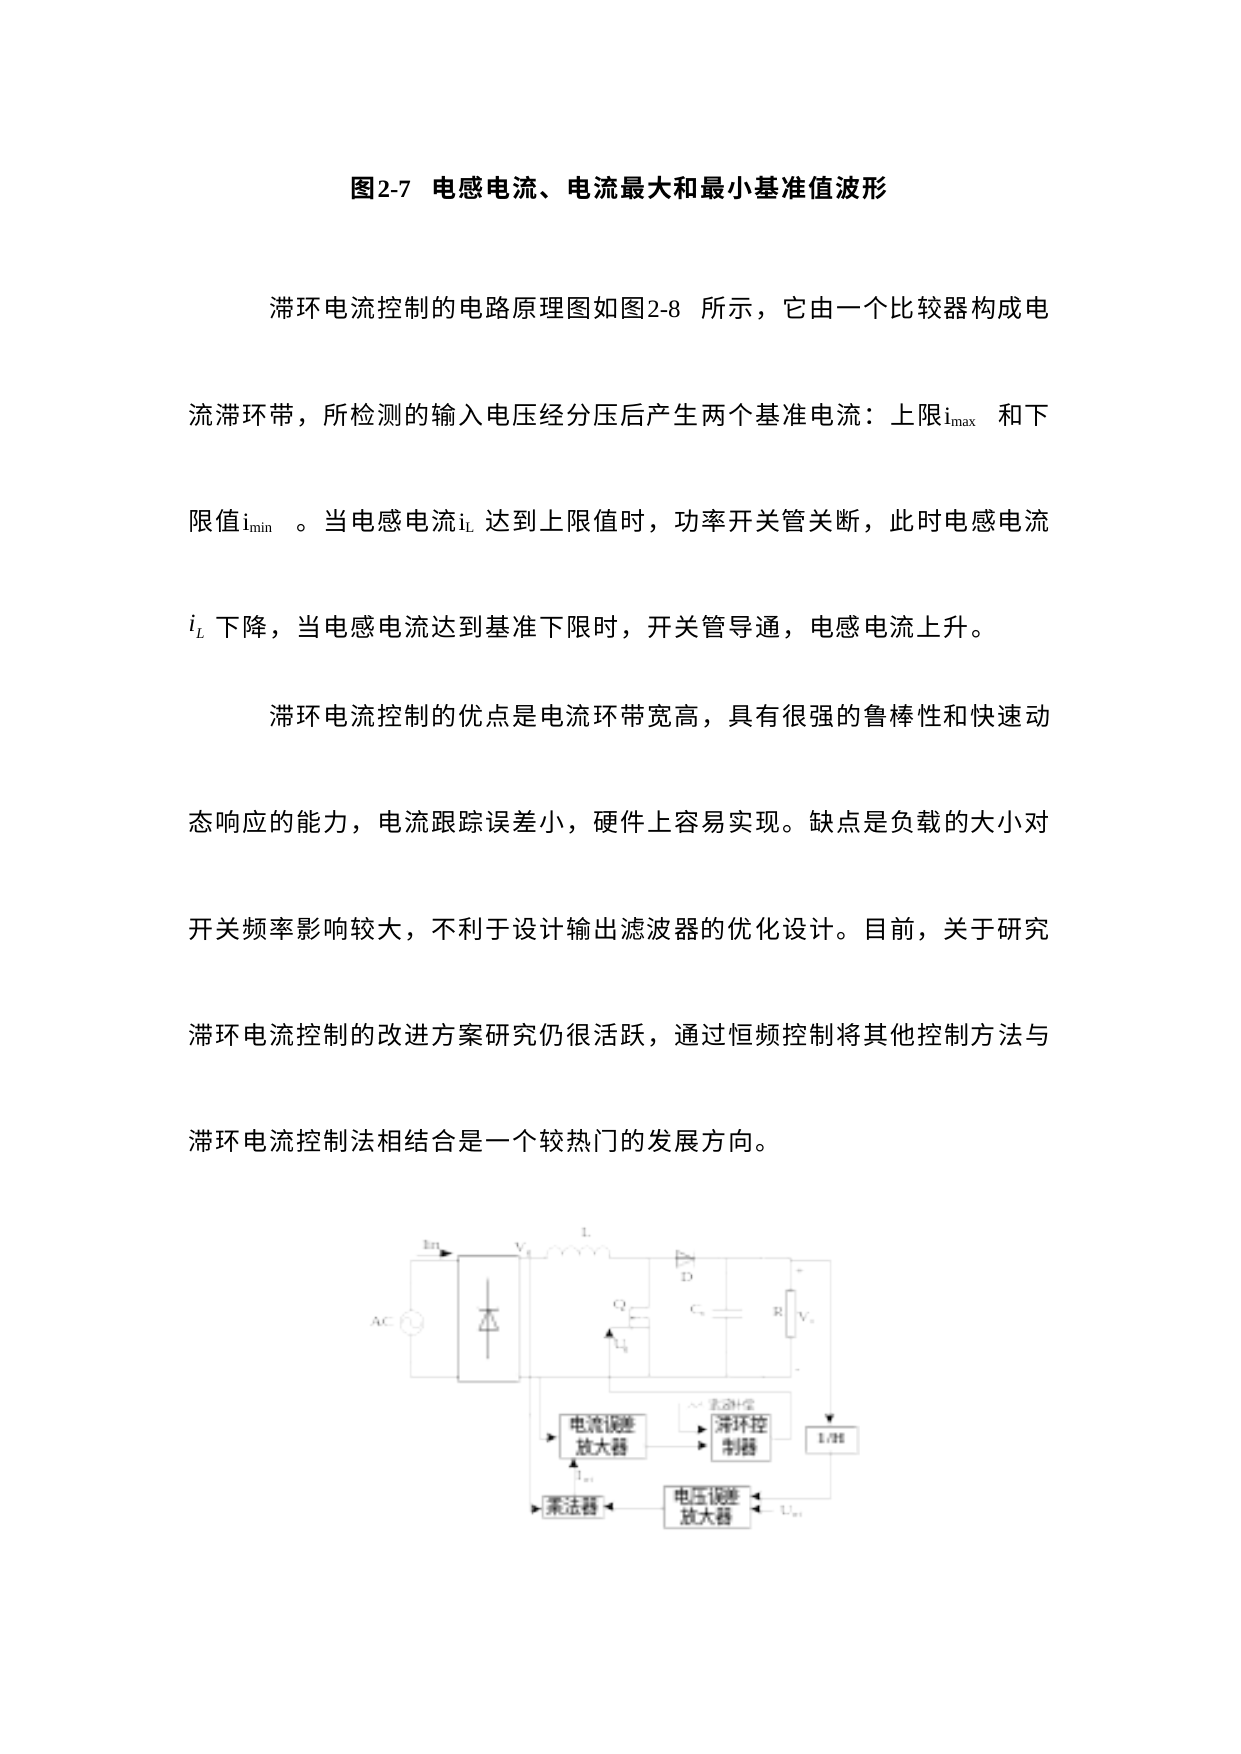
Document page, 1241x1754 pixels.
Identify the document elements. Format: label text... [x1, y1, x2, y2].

text 图2-7 电感电流、电流最大和最小基准值波形 [188, 151, 1052, 222]
text 滞环电流控制的电路原理图如图2-8所示，它由一个比较器构成电流滞环带，所检测的输入电压经分压后产生两个基准电流：上限imax和下限值imin。当电感电流iL达到上限值时，功率开关管关断，此时电感电流下降，当电感电流达到基准下限时，开关管导通，电感电流上升。 [188, 272, 1052, 661]
text 滞环电流控制的优点是电流环带宽高，具有很强的鲁棒性和快速动态响应的能力，电流跟踪误差小，硬件上容易实现。缺点是负载的大小对开关频率影响较大，不利于设计输出滤波器的优化设计。目前，关于研究滞环电流控制的改进方案研究仍很活跃，通过恒频控制将其他控制方法与滞环电流控制法相结合是一个较热门的发展方向。 [188, 679, 1052, 1175]
